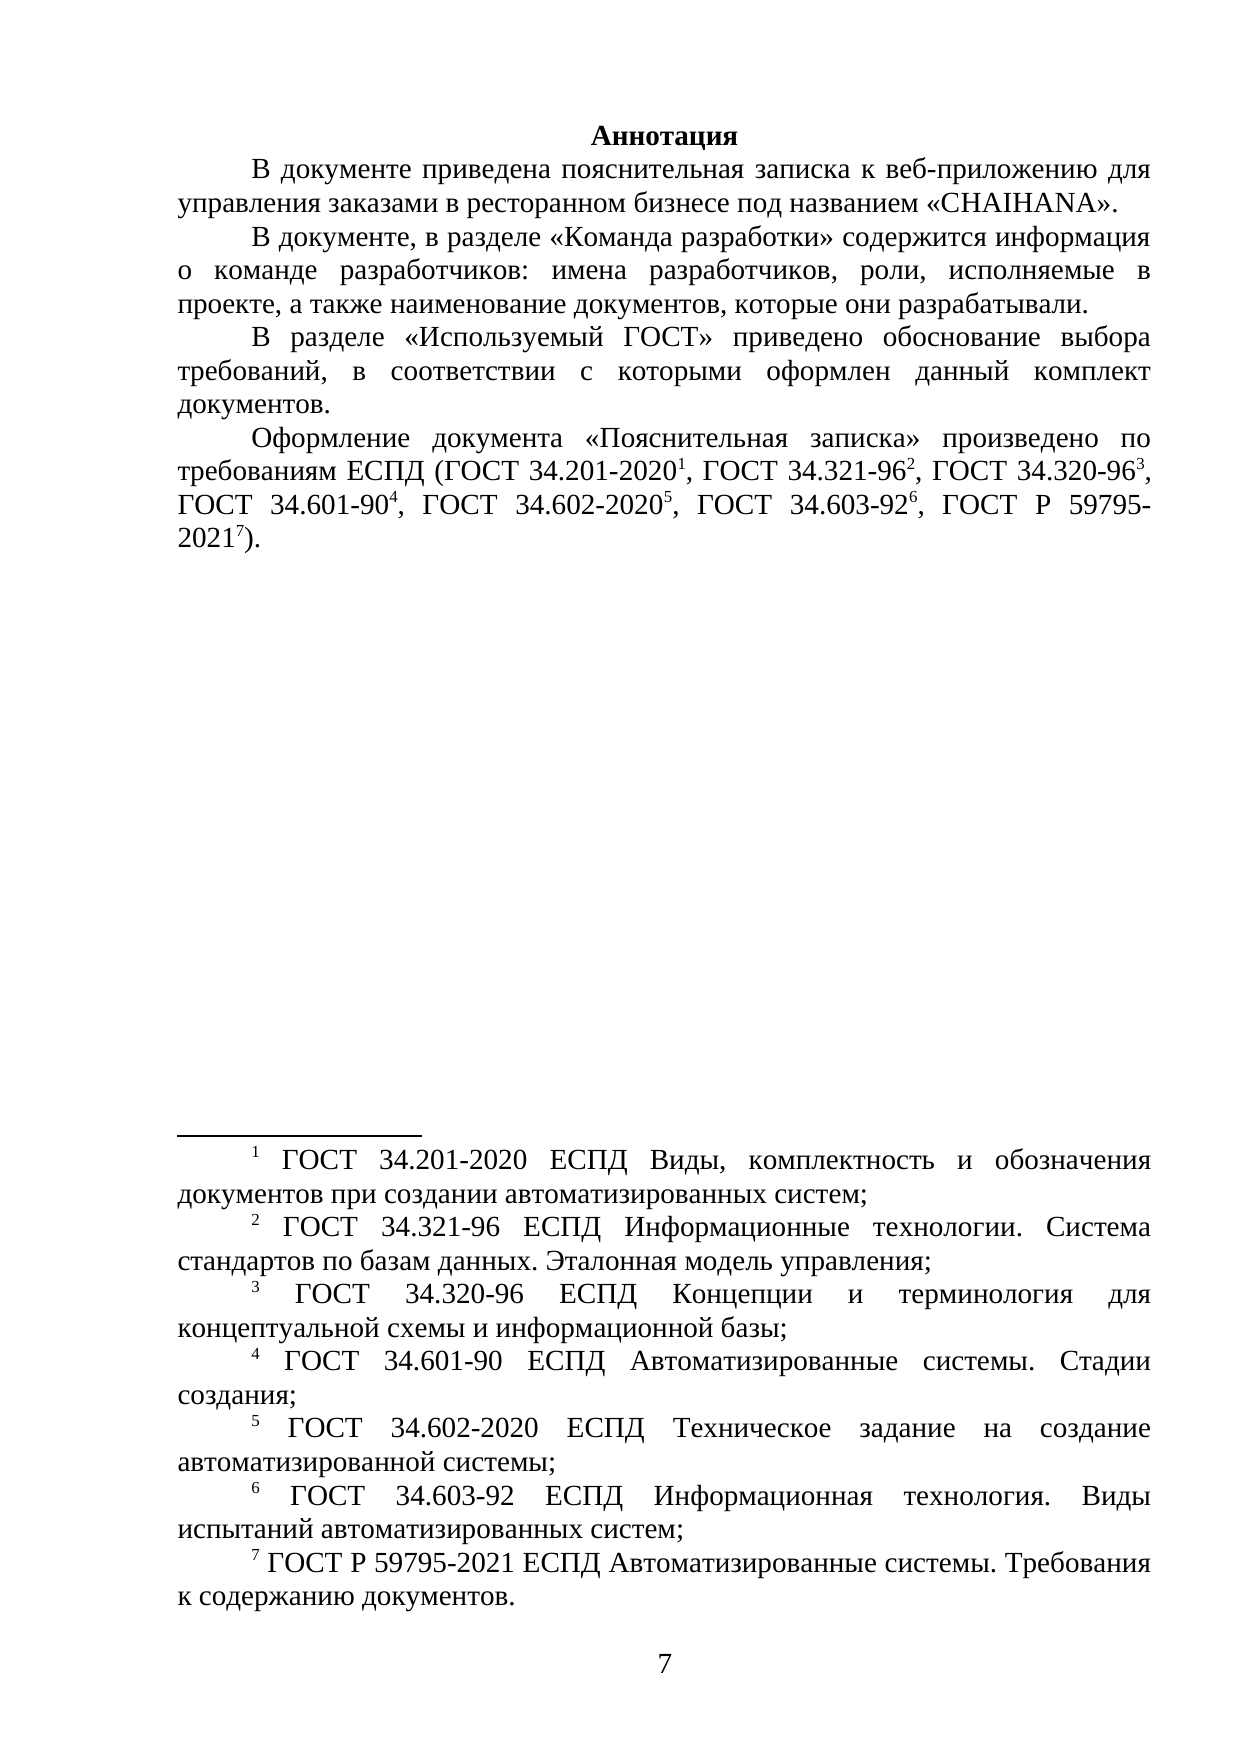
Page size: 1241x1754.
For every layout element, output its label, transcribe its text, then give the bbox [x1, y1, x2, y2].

text Оформление документа «Пояснительная записка» произведено по требованиям ЕСПД (ГОСТ 34.201-2020, ГОСТ 34.321-96, ГОСТ 34.320-96, ГОСТ 34.601-90, ГОСТ 34.602-2020, ГОСТ 34.603-92, ГОСТ Р 59795-2021). [177, 420, 1152, 554]
subtitle Аннотация [177, 118, 1152, 152]
text В документе приведена пояснительная записка к веб-приложению для управления заказами в ресторанном бизнесе под названием «CHAIHANA». [177, 152, 1152, 219]
text В документе, в разделе «Команда разработки» содержится информация о команде разработчиков: имена разработчиков, роли, исполняемые в проекте, а также наименование документов, которые они разрабатывали. [177, 219, 1152, 319]
text В разделе «Используемый ГОСТ» приведено обоснование выбора требований, в соответствии с которыми оформлен данный комплект документов. [177, 319, 1152, 420]
